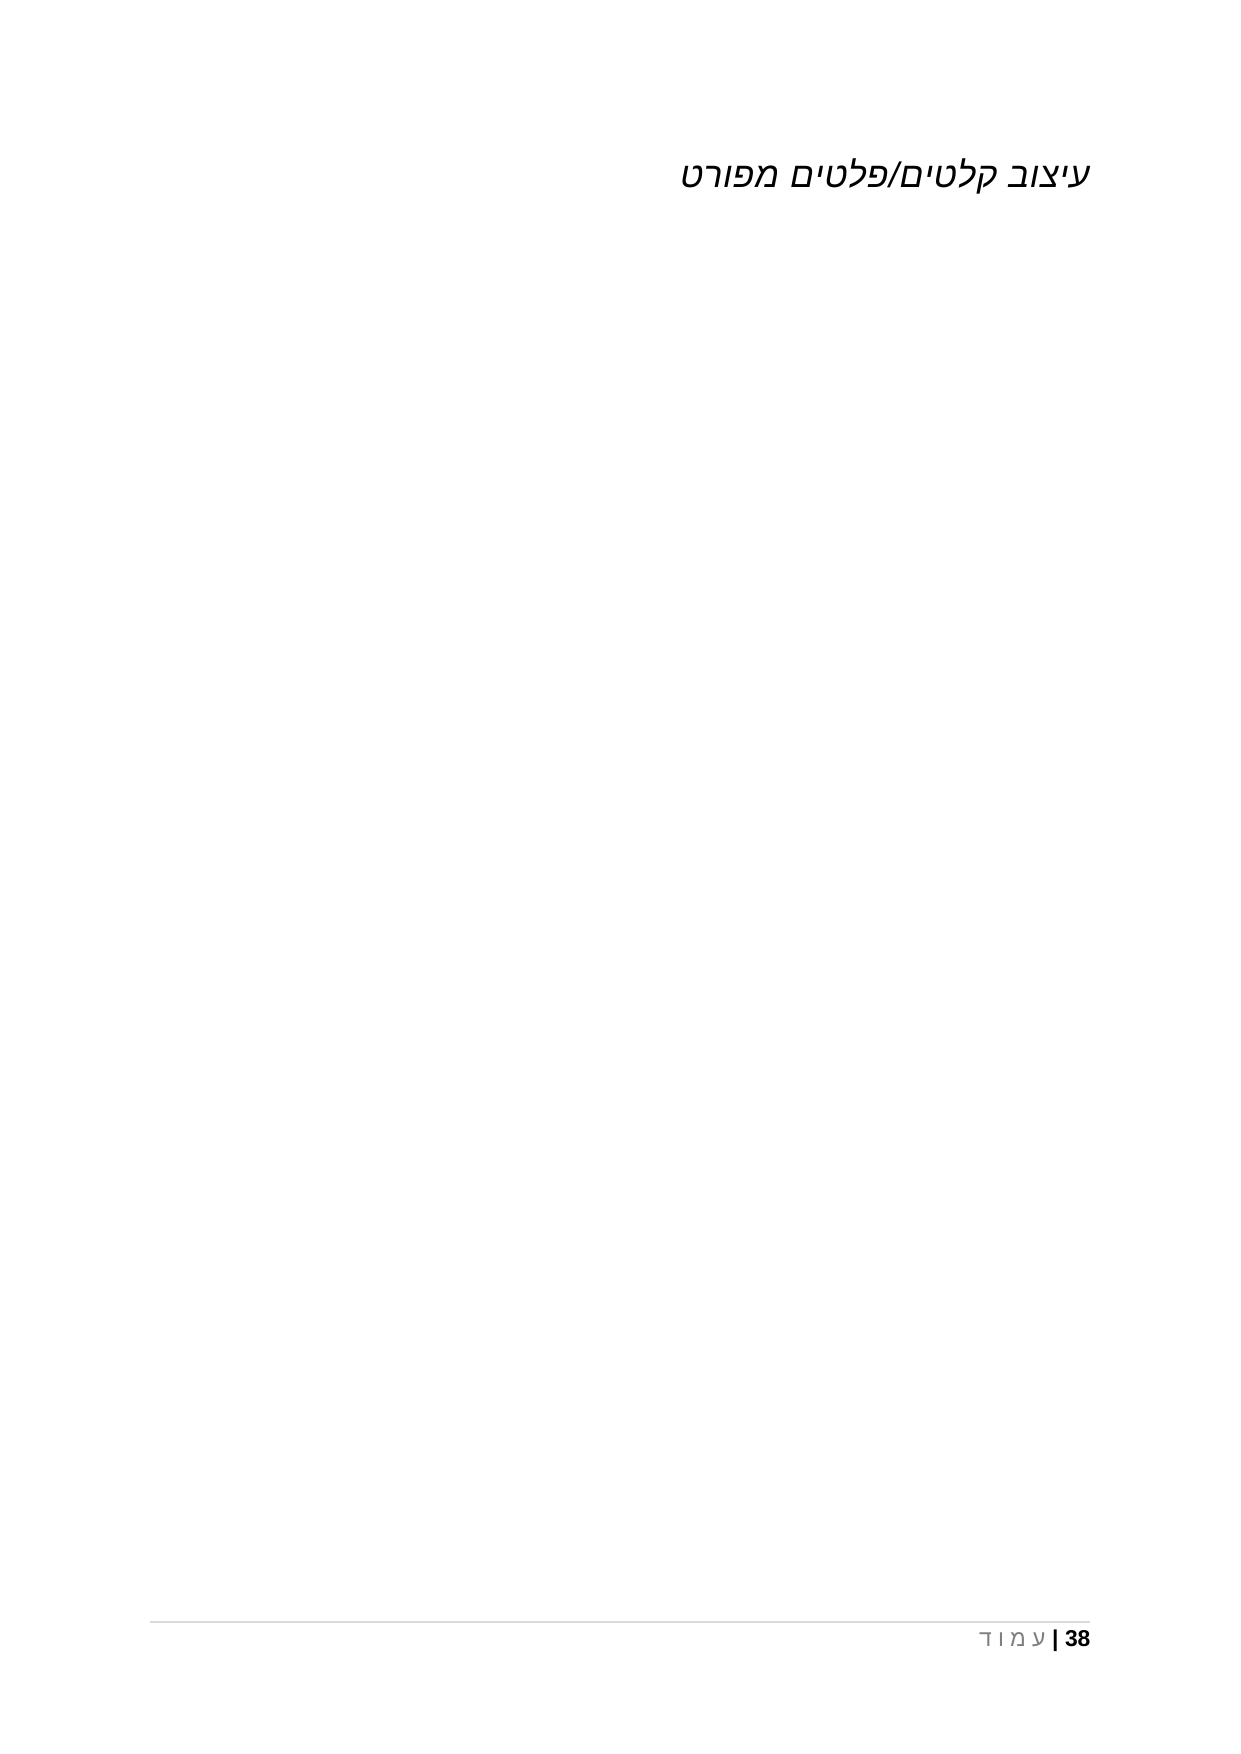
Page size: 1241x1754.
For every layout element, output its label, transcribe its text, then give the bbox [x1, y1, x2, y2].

subtitle עיצוב קלטים/פלטים מפורט [150, 154, 1090, 195]
